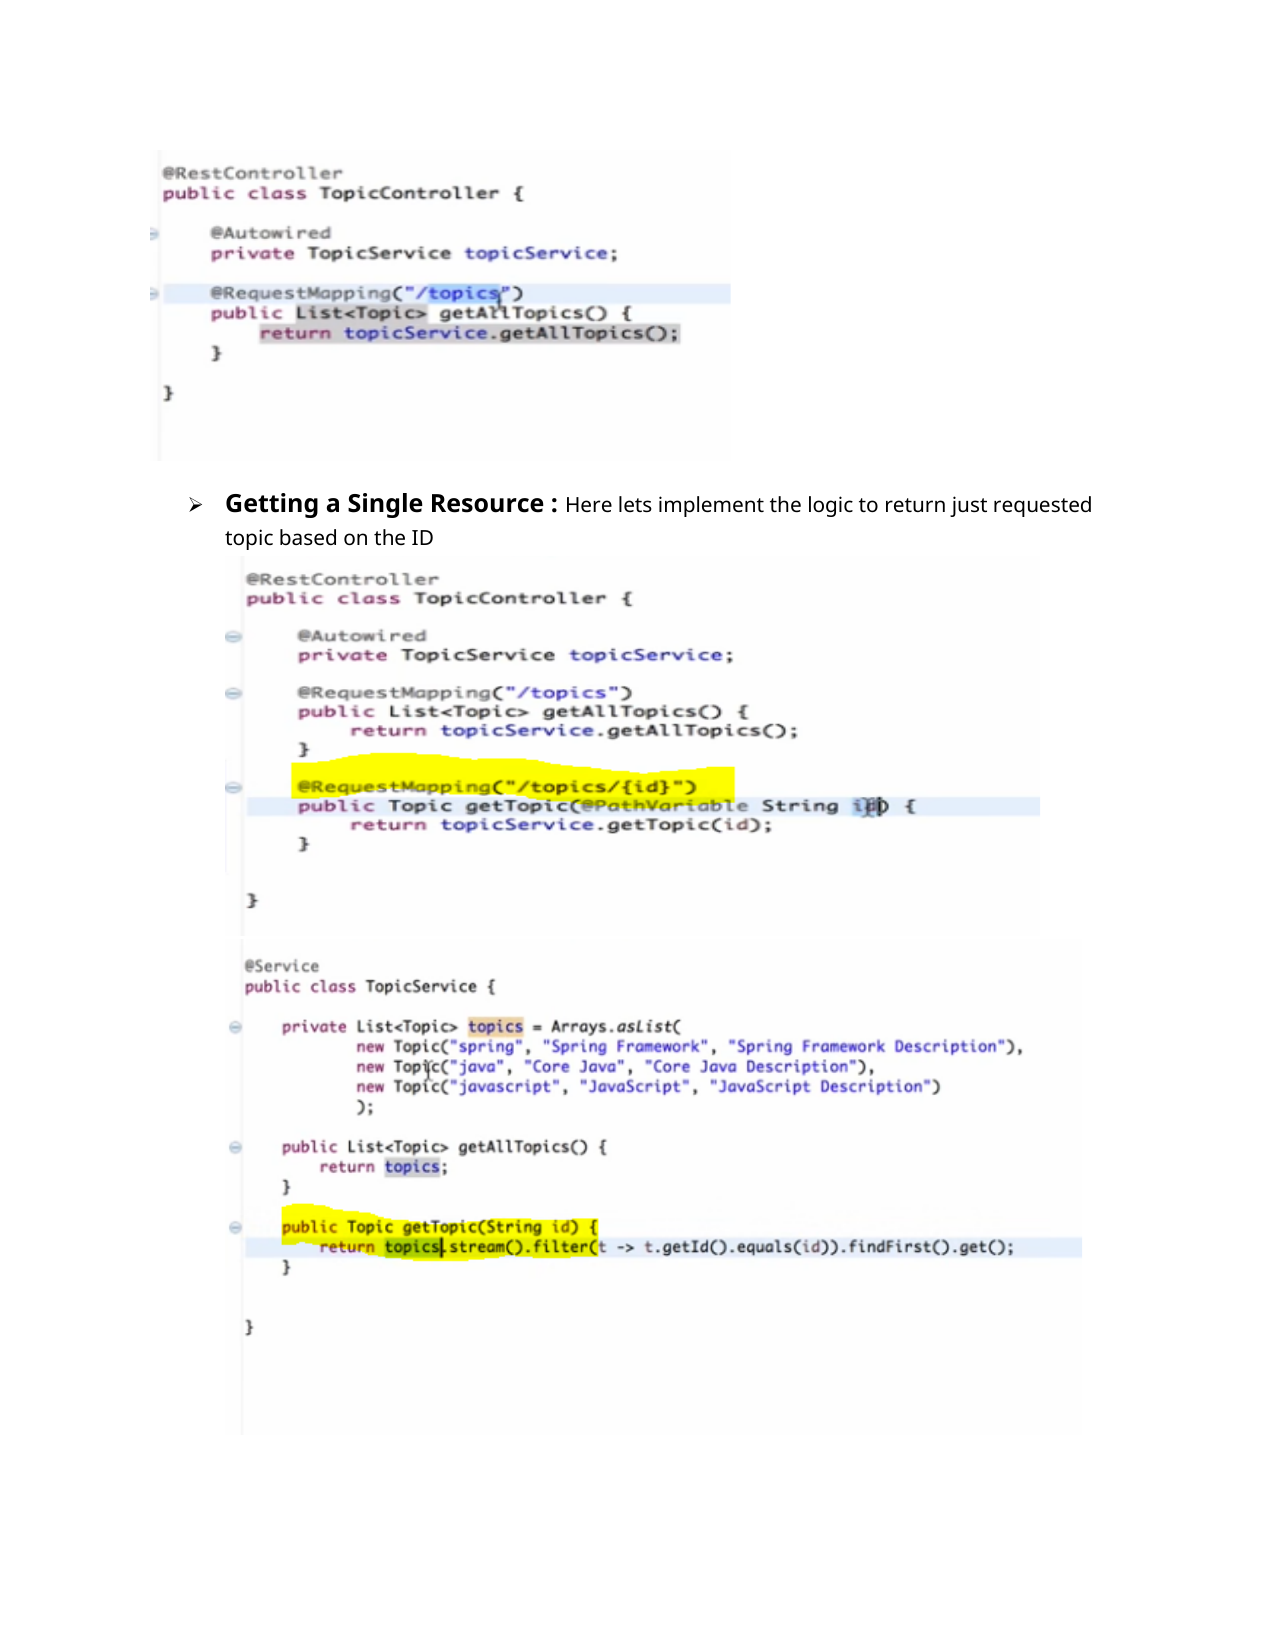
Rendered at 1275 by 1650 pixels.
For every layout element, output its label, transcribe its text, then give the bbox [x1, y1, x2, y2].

picture [150, 150, 731, 461]
picture [225, 939, 1083, 1435]
list Getting a Single Resource : Here lets implement the logic to return just requested topic based on the ID [187, 485, 1125, 552]
picture [225, 556, 1041, 936]
